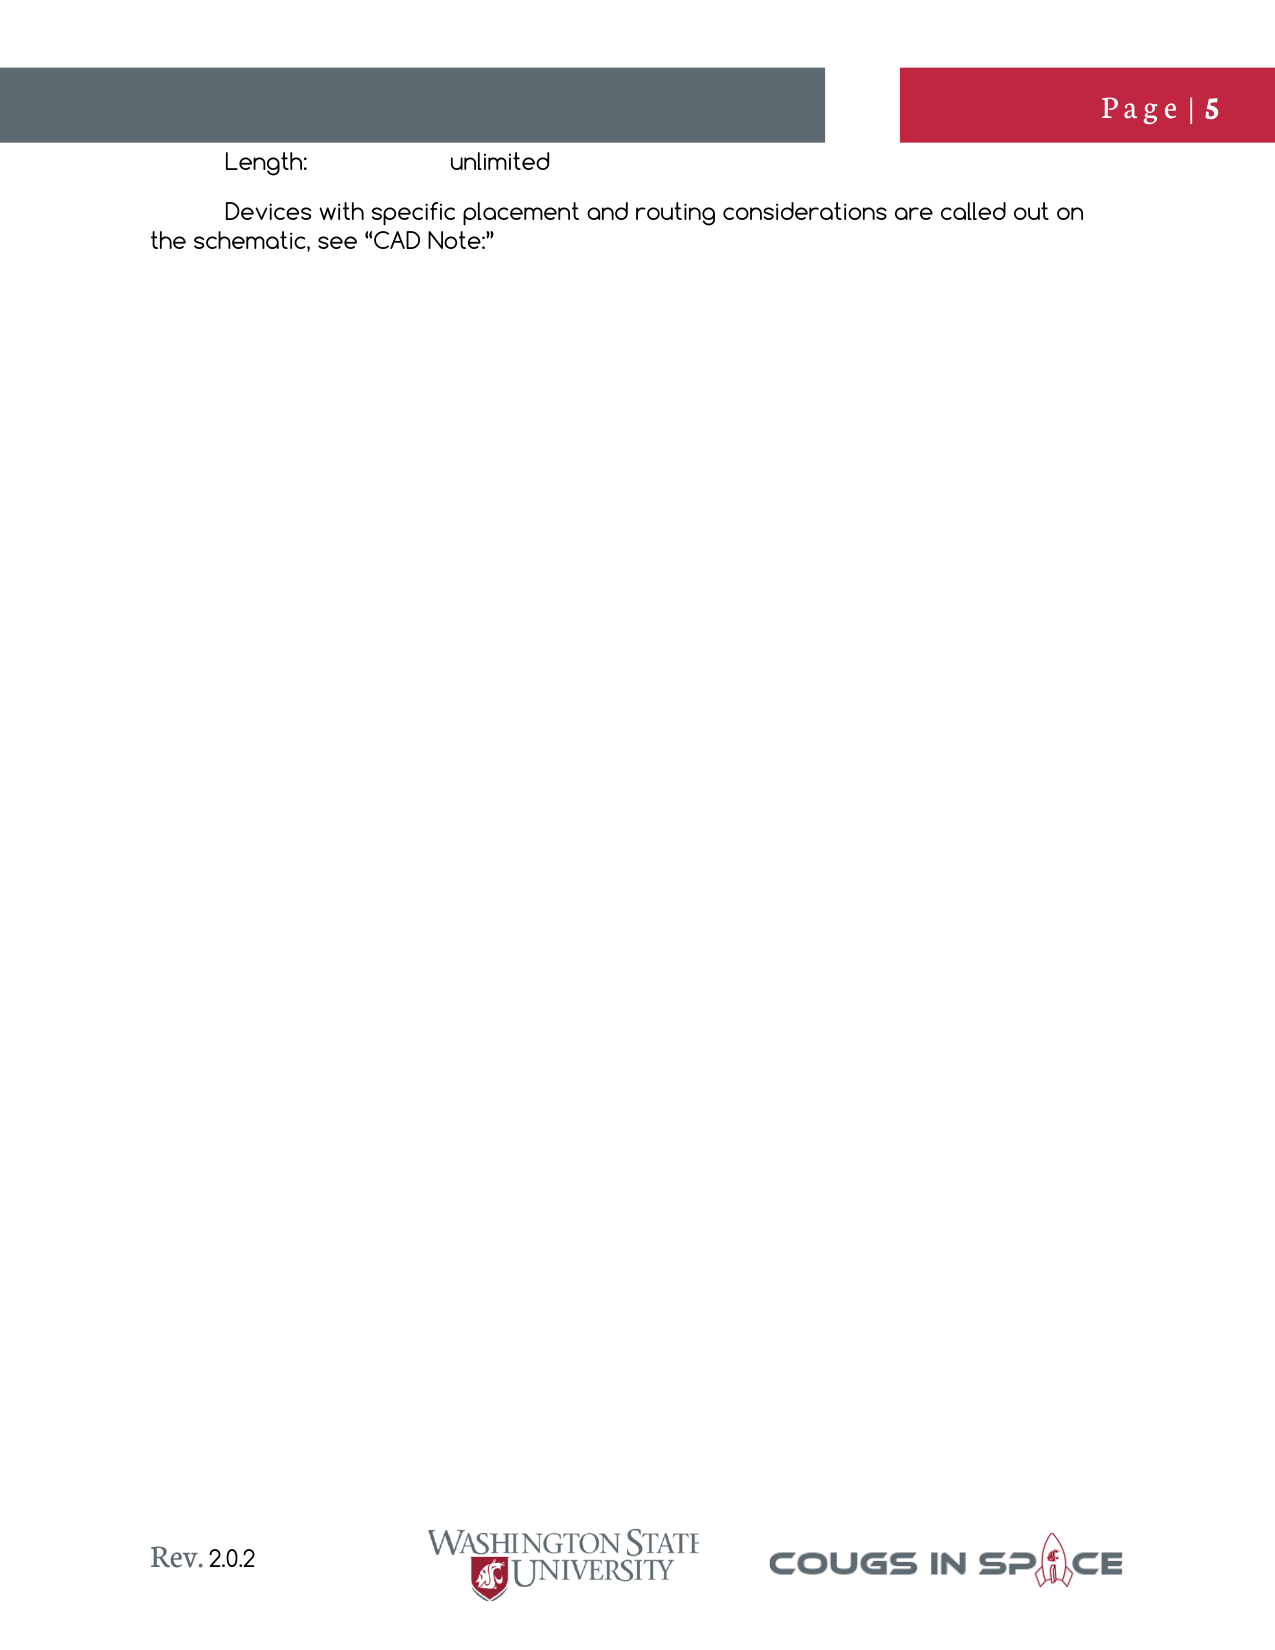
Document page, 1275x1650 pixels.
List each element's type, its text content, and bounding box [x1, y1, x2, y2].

picture [426, 1528, 699, 1601]
text Length: unlimited [225, 150, 1125, 176]
picture [769, 1532, 1123, 1589]
text Devices with specific placement and routing considerations are called out on the schematic, see “CAD Note:” [150, 200, 1125, 255]
